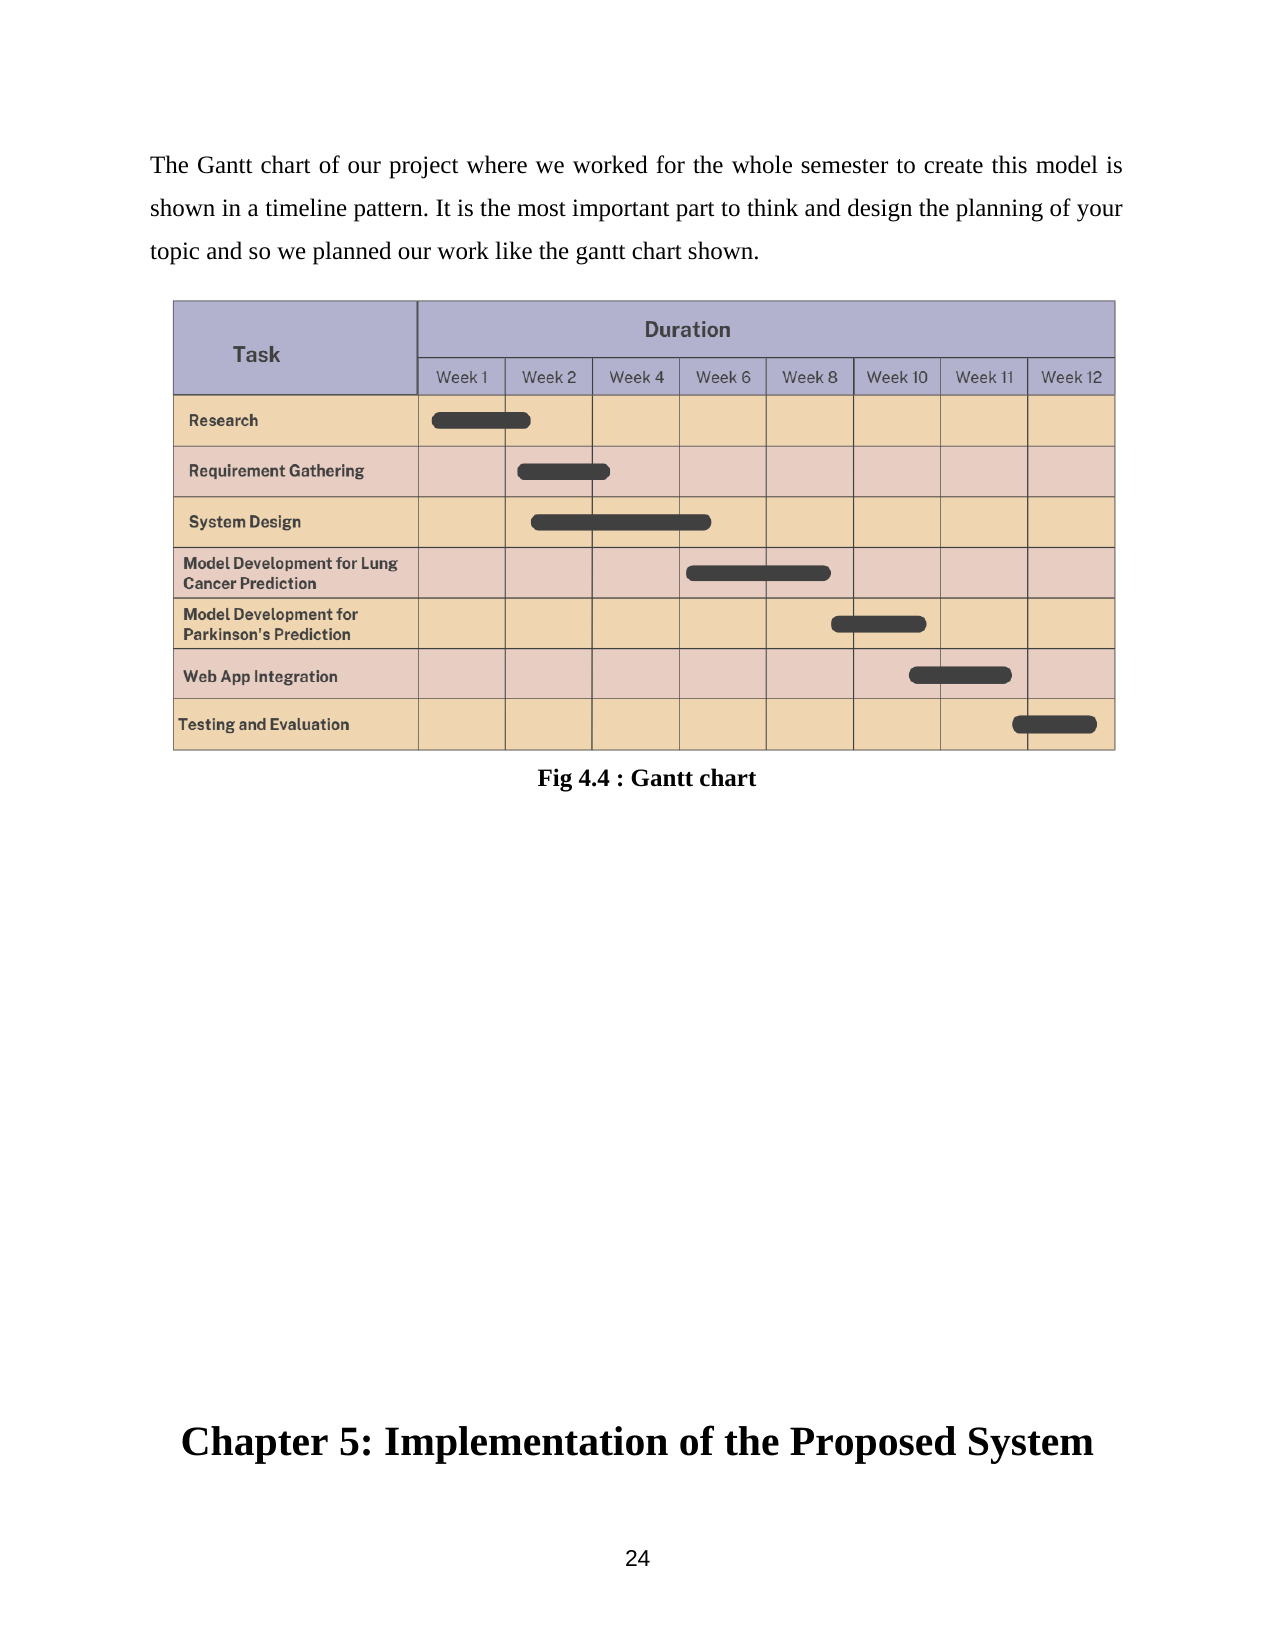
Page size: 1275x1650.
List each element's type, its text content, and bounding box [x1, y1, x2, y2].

text The Gantt chart of our project where we worked for the whole semester to create this model is shown in a timeline pattern. It is the most important part to think and design the planning of your topic and so we planned our work like the gantt chart shown. [150, 150, 1125, 265]
text Chapter 5: Implementation of the Proposed System [150, 1416, 1125, 1464]
text Fig 4.4 : Gantt chart [94, 763, 1200, 792]
picture [165, 279, 1129, 759]
